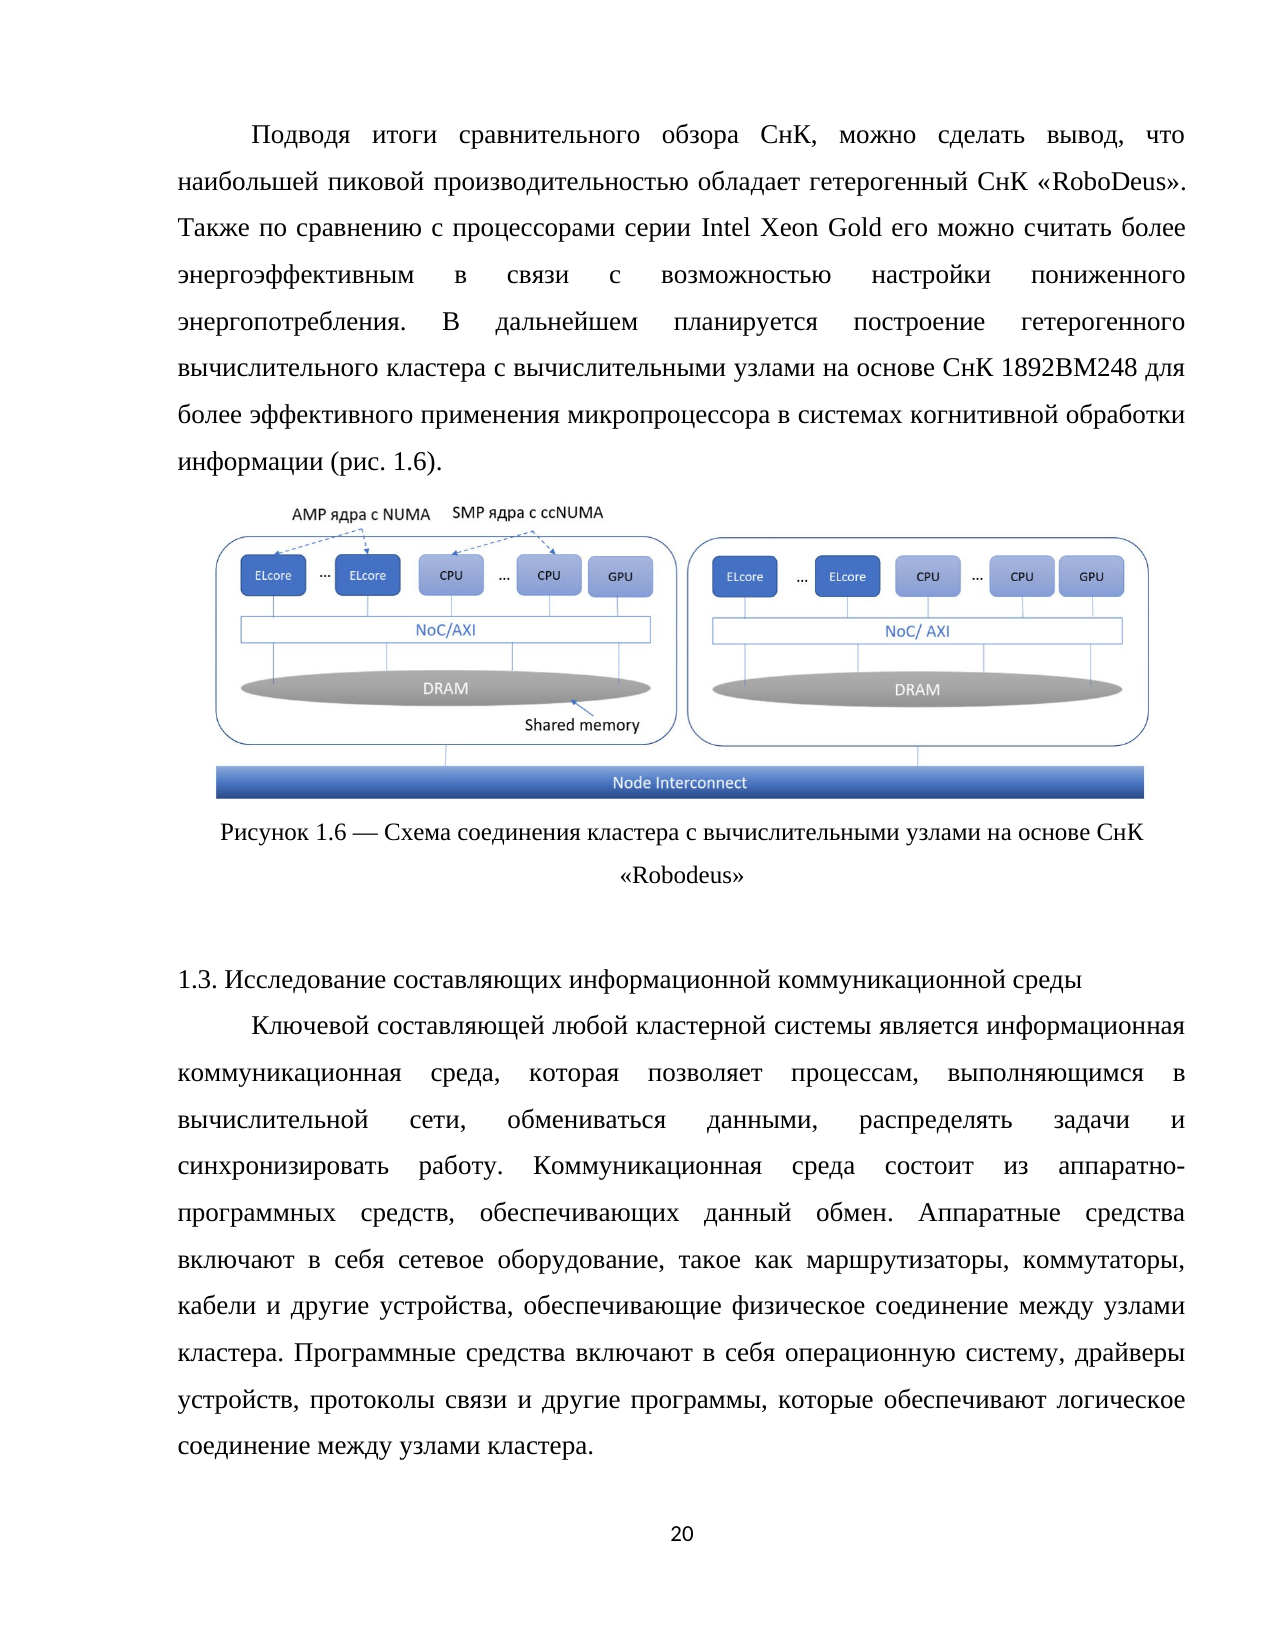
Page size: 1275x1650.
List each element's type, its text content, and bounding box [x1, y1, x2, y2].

text Исследование составляющих информационной коммуникационной среды [177, 963, 1186, 994]
text Подводя итоги сравнительного обзора СнК, можно сделать вывод, что наибольшей пиковой производительностью обладает гетерогенный СнК «RoboDeus». Также по сравнению с процессорами серии Intel Xeon Gold его можно считать более энергоэффективным в связи с возможностью настройки пониженного энергопотребления. В дальнейшем планируется построение гетерогенного вычислительного кластера с вычислительными узлами на основе СнК 1892ВМ248 для более эффективного применения микропроцессора в системах когнитивной обработки информации (рис. 1.6). [177, 118, 1186, 476]
text Ключевой составляющей любой кластерной системы является информационная коммуникационная среда, которая позволяет процессам, выполняющимся в вычислительной сети, обмениваться данными, распределять задачи и синхронизировать работу. Коммуникационная среда состоит из аппаратно-программных средств, обеспечивающих данный обмен. Аппаратные средства включают в себя сетевое оборудование, такое как маршрутизаторы, коммутаторы, кабели и другие устройства, обеспечивающие физическое соединение между узлами кластера. Программные средства включают в себя операционную систему, драйверы устройств, протоколы связи и другие программы, которые обеспечивают логическое соединение между узлами кластера. [177, 1009, 1186, 1461]
text Рисунок 1.6 — Схема соединения кластера с вычислительными узлами на основе СнК «Robodeus» [177, 817, 1186, 889]
picture [213, 491, 1150, 802]
